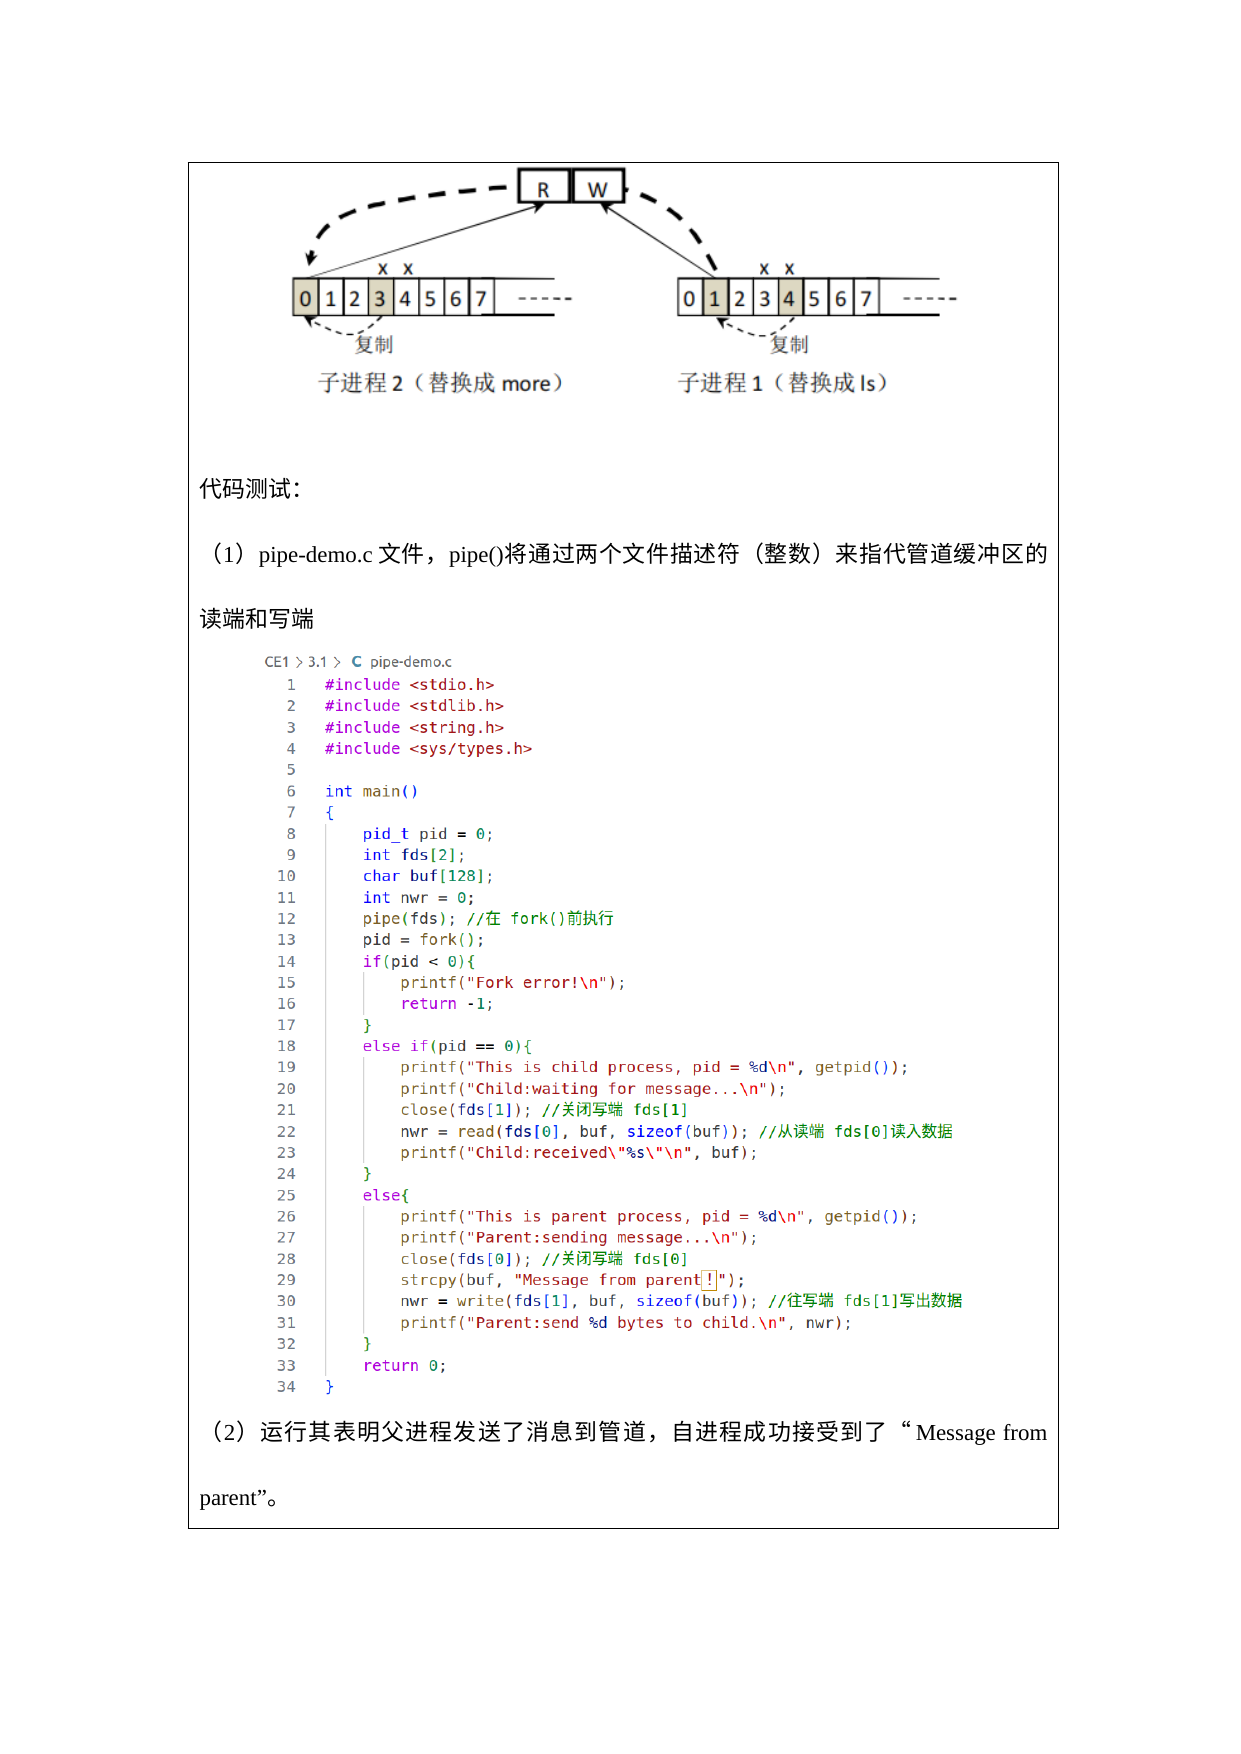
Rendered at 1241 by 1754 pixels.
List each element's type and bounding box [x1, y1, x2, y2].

table_header [189, 163, 1058, 1528]
picture [257, 650, 990, 1396]
picture [282, 163, 964, 396]
